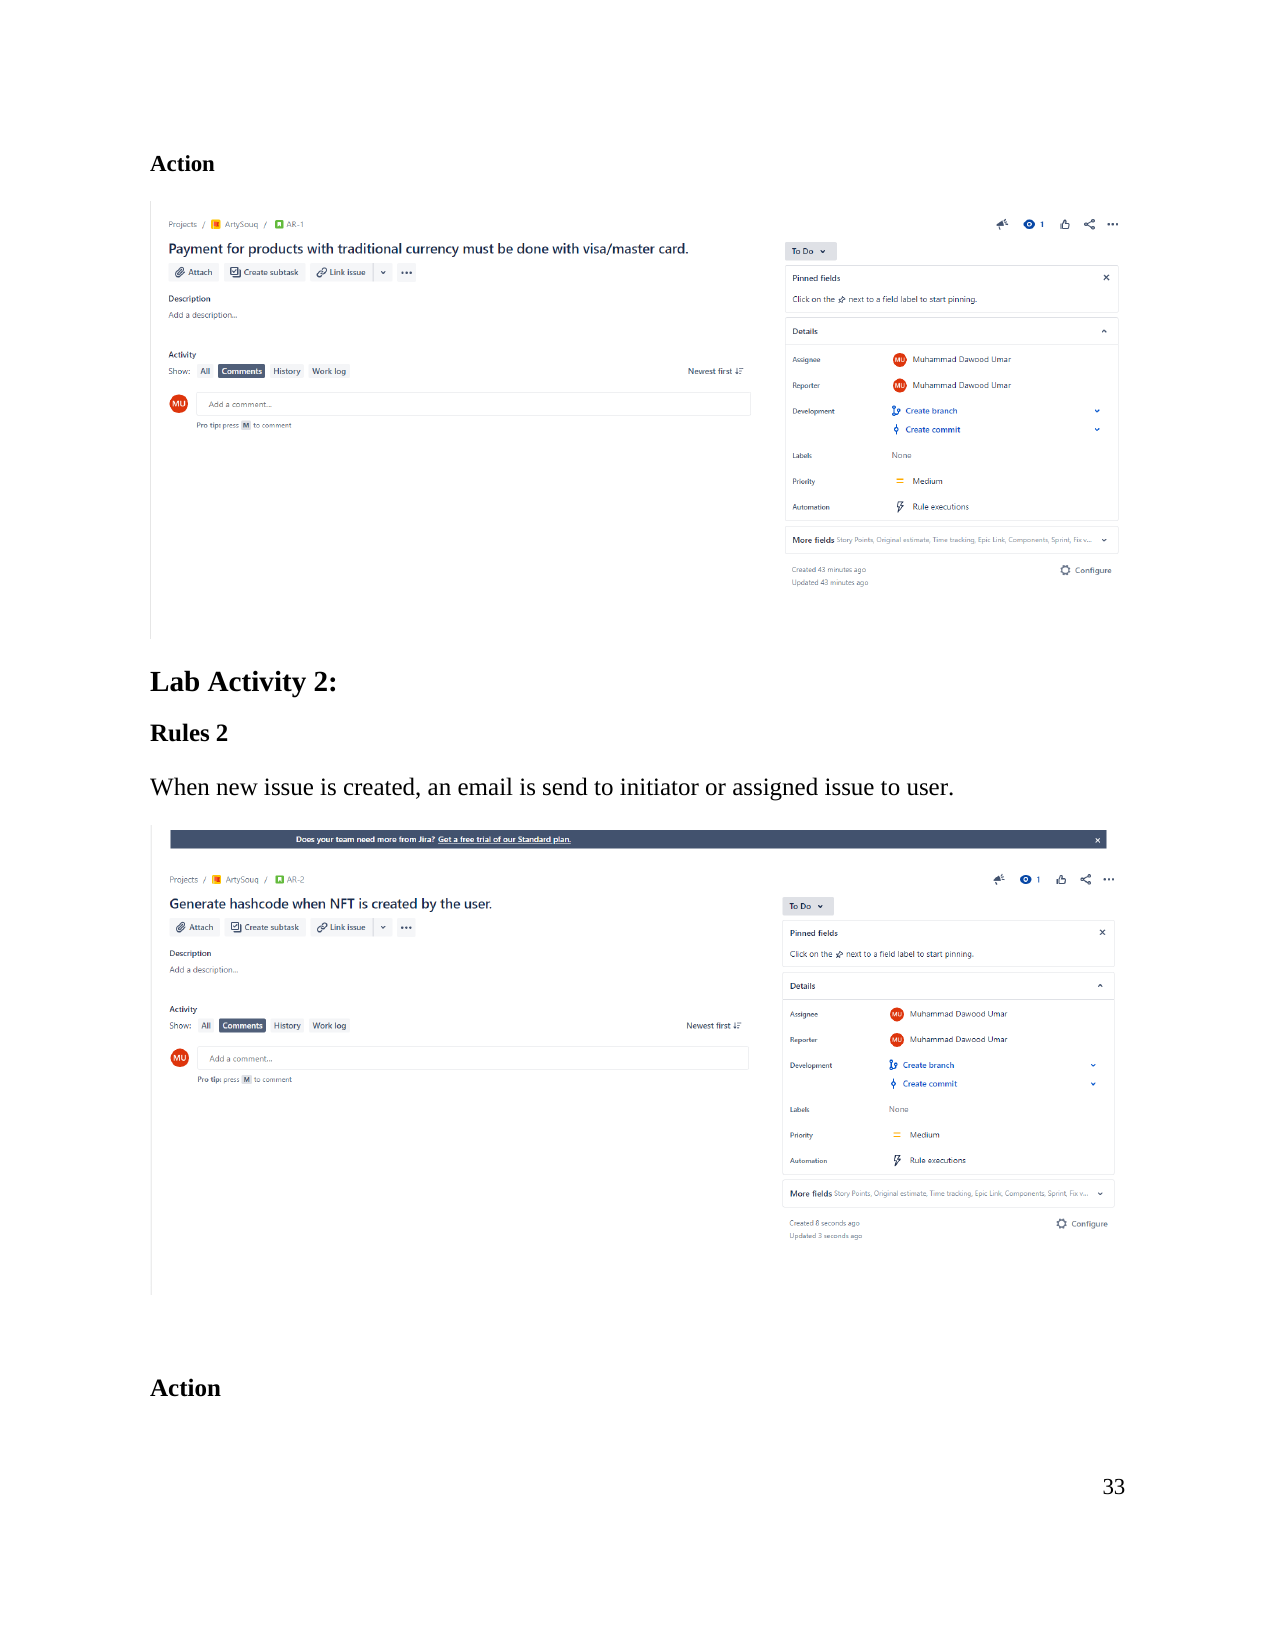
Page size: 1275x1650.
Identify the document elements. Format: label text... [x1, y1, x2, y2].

text Action [150, 150, 1125, 176]
text Lab Activity 2: [150, 664, 1125, 697]
picture [150, 825, 1125, 1295]
picture [150, 201, 1125, 639]
text Rules 2 [150, 718, 1125, 747]
text Action [150, 1373, 1125, 1402]
text When new issue is created, an email is send to initiator or assigned issue to user. [150, 772, 1125, 801]
